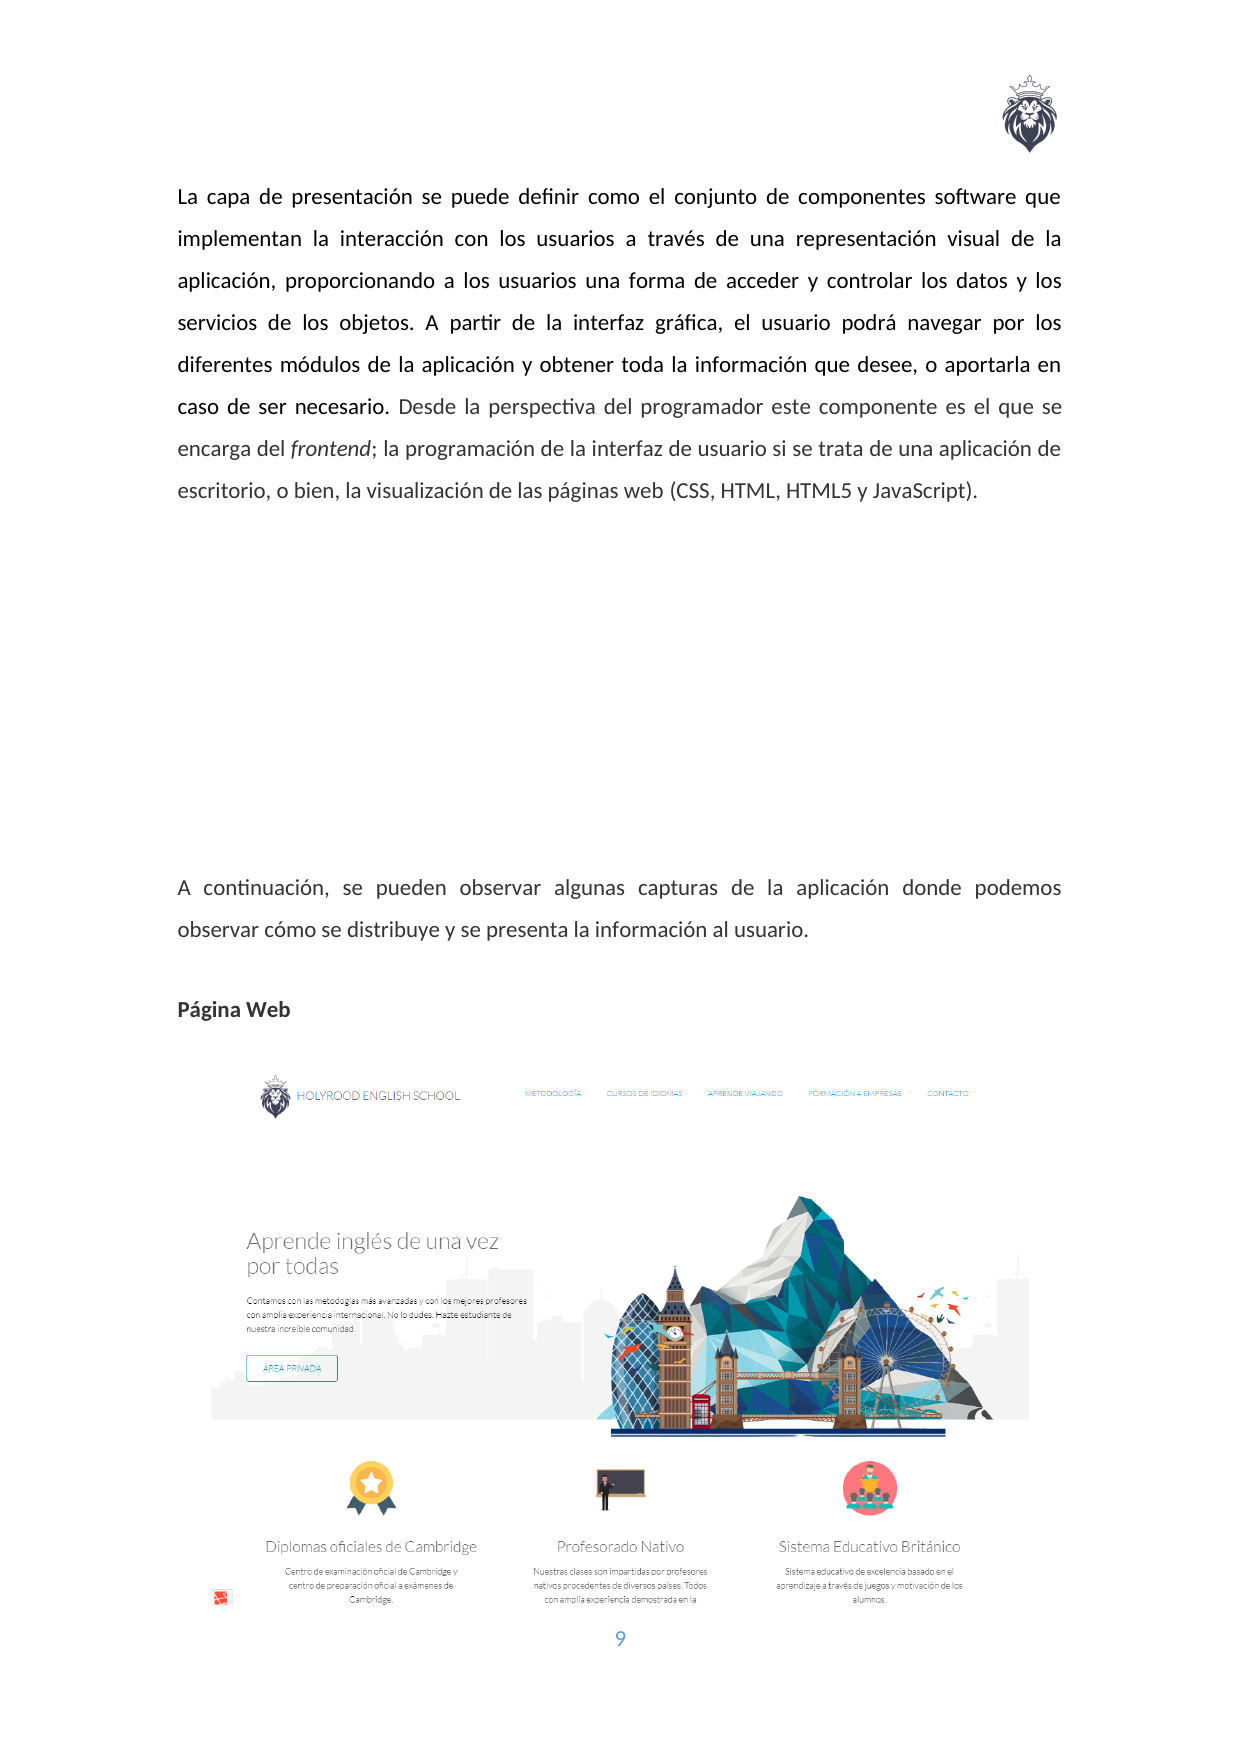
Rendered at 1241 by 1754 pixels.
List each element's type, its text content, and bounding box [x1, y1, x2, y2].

text A continuación, se pueden observar algunas capturas de la aplicación donde podemos observar cómo se distribuye y se presenta la información al usuario. [177, 873, 1063, 943]
text La capa de presentación se puede definir como el conjunto de componentes software que implementan la interacción con los usuarios a través de una representación visual de la aplicación, proporcionando a los usuarios una forma de acceder y controlar los datos y los servicios de los objetos. A partir de la interfaz gráfica, el usuario podrá navegar por los diferentes módulos de la aplicación y obtener toda la información que desee, o aportarla en caso de ser necesario. Desde la perspectiva del programador este componente es el que se encarga del frontend; la programación de la interfaz de usuario si se trata de una aplicación de escritorio, o bien, la visualización de las páginas web (CSS, HTML, HTML5 y JavaScript). [177, 182, 1063, 504]
picture [994, 73, 1064, 155]
text Página Web [177, 995, 1063, 1023]
picture [211, 1074, 1029, 1606]
